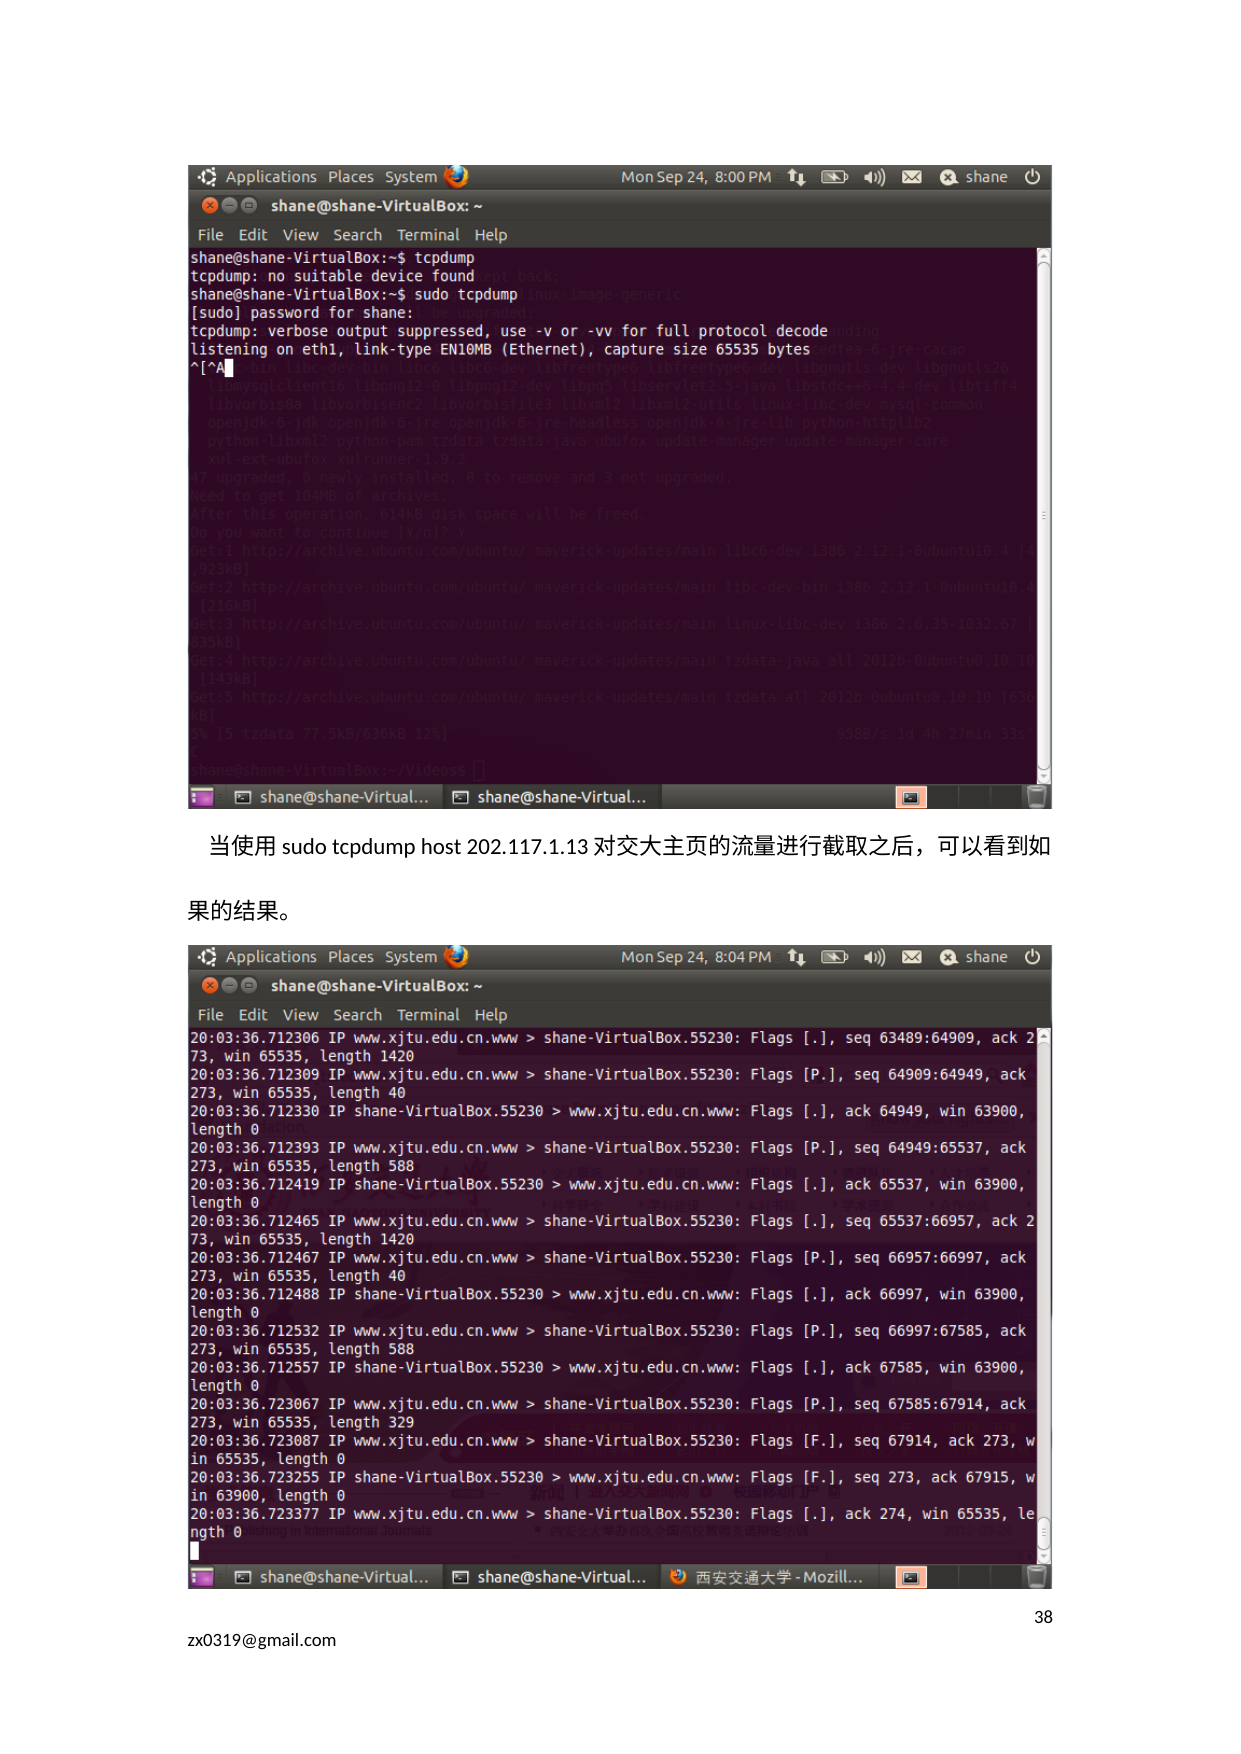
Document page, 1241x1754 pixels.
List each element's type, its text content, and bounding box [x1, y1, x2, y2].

picture [187, 945, 1053, 1589]
picture [187, 165, 1053, 809]
text 当使用sudo tcpdump host 202.117.1.13对交大主页的流量进行截取之后，可以看到如果的结果。 [187, 812, 1053, 942]
